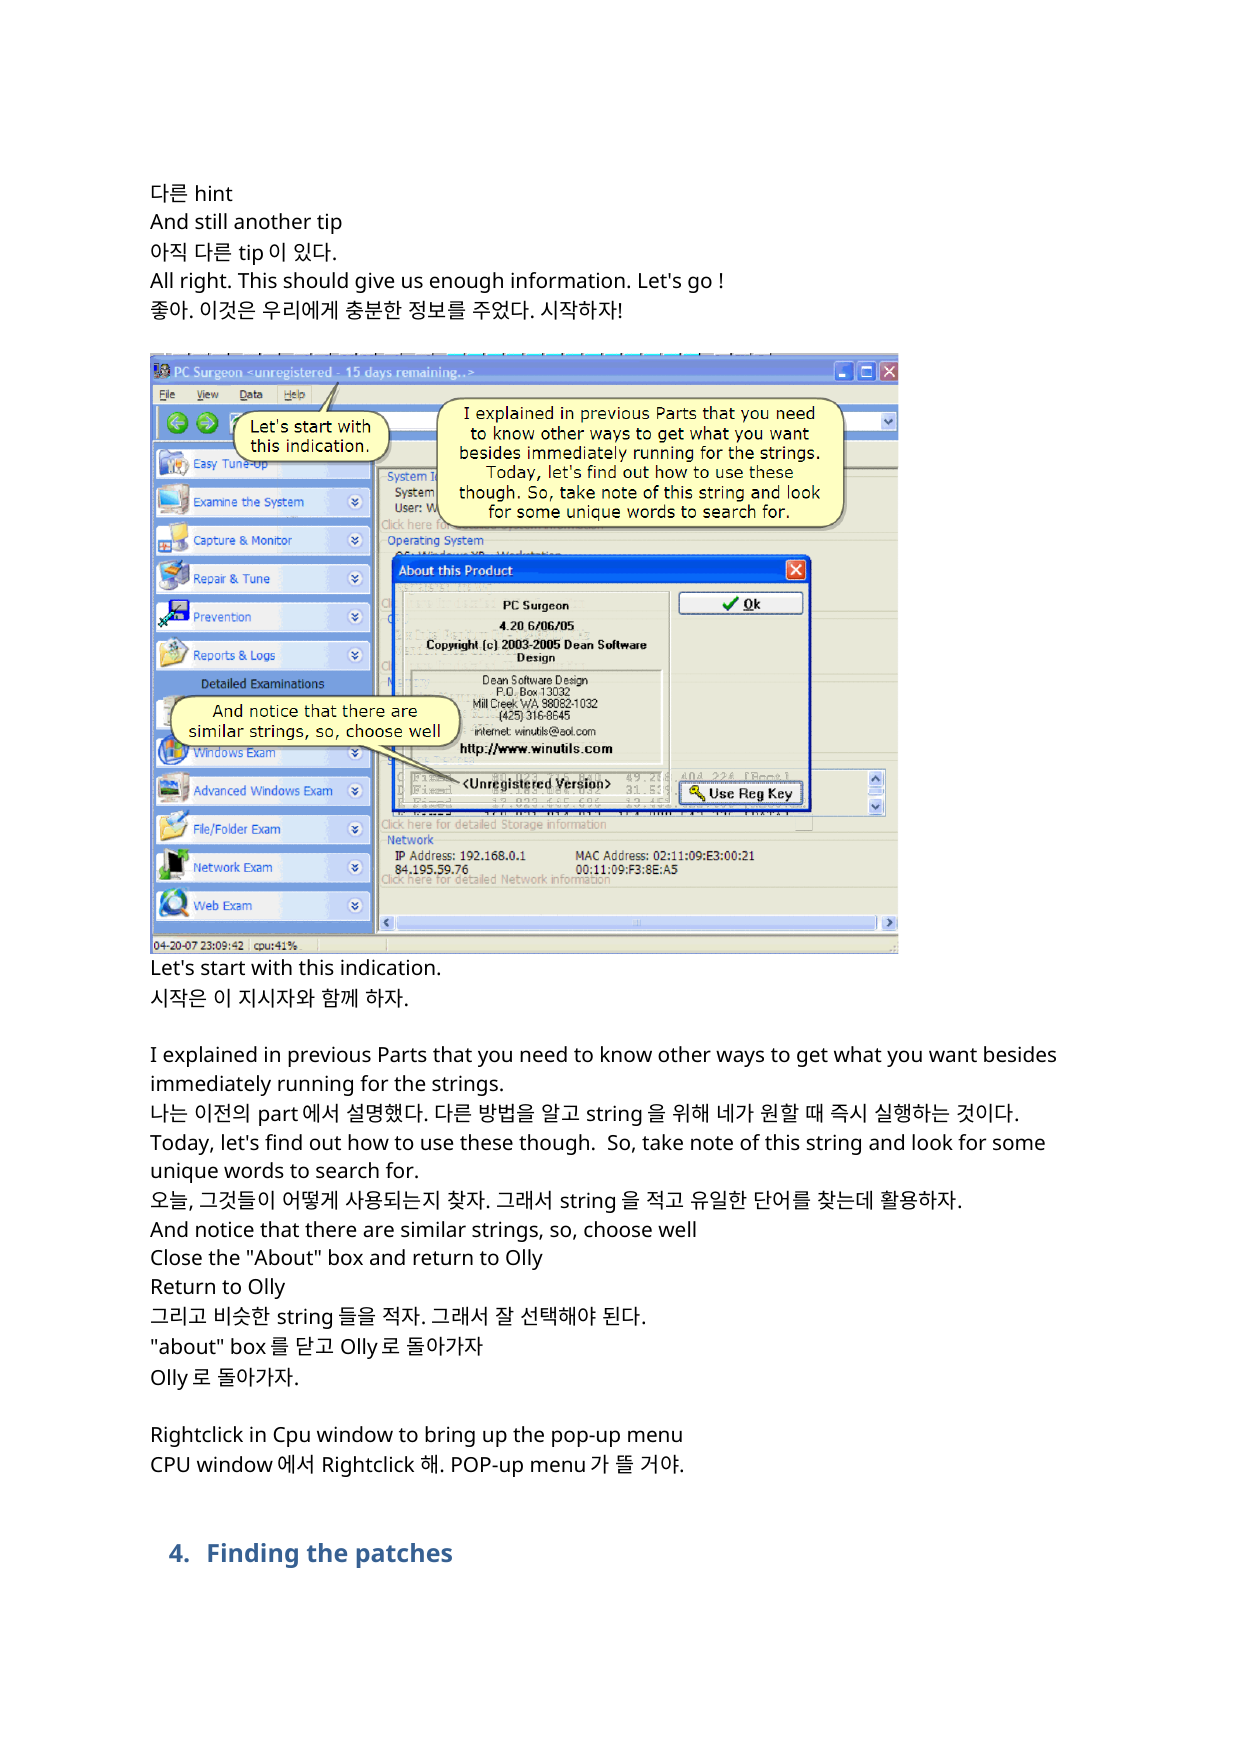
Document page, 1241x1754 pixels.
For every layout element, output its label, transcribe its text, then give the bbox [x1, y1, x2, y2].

text 나는 이전의 part에서 설명했다. 다른 방법을 알고 string을 위해 네가 원할 때 즉시 실행하는 것이다. [150, 1097, 1090, 1128]
text "about" box를 닫고 Olly로 돌아가자 [150, 1331, 1090, 1361]
text Let's start with this indication. [150, 953, 1090, 982]
text Rightclick in Cpu window to bring up the pop-up menu [150, 1420, 1090, 1448]
text And still another tip [150, 207, 1090, 236]
text All right. This should give us enough information. Let's go ! [150, 266, 1090, 295]
text Return to Olly [150, 1272, 1090, 1300]
text 오늘, 그것들이 어떻게 사용되는지 찾자. 그래서 string을 적고 유일한 단어를 찾는데 활용하자. [150, 1185, 1090, 1215]
text I explained in previous Parts that you need to know other ways to get what you want besides immediately running for the strings. [150, 1041, 1090, 1097]
text 시작은 이 지시자와 함께 하자. [150, 982, 1090, 1012]
text 다른 hint [150, 177, 1090, 207]
text Today, let's find out how to use these though. So, take note of this string and look for some unique words to search for. [150, 1128, 1090, 1185]
list Finding the patches [169, 1535, 1090, 1569]
text 그리고 비슷한 string들을 적자. 그래서 잘 선택해야 된다. [150, 1300, 1090, 1331]
text CPU window에서 Rightclick 해. POP-up menu가 뜰 거야. [150, 1448, 1090, 1478]
text Close the "About" box and return to Olly [150, 1243, 1090, 1272]
text 좋아. 이것은 우리에게 충분한 정보를 주었다. 시작하자! [150, 295, 1090, 325]
text 아직 다른 tip이 있다. [150, 236, 1090, 266]
text Olly로 돌아가자. [150, 1361, 1090, 1391]
picture [150, 353, 899, 954]
text And notice that there are similar strings, so, choose well [150, 1215, 1090, 1243]
